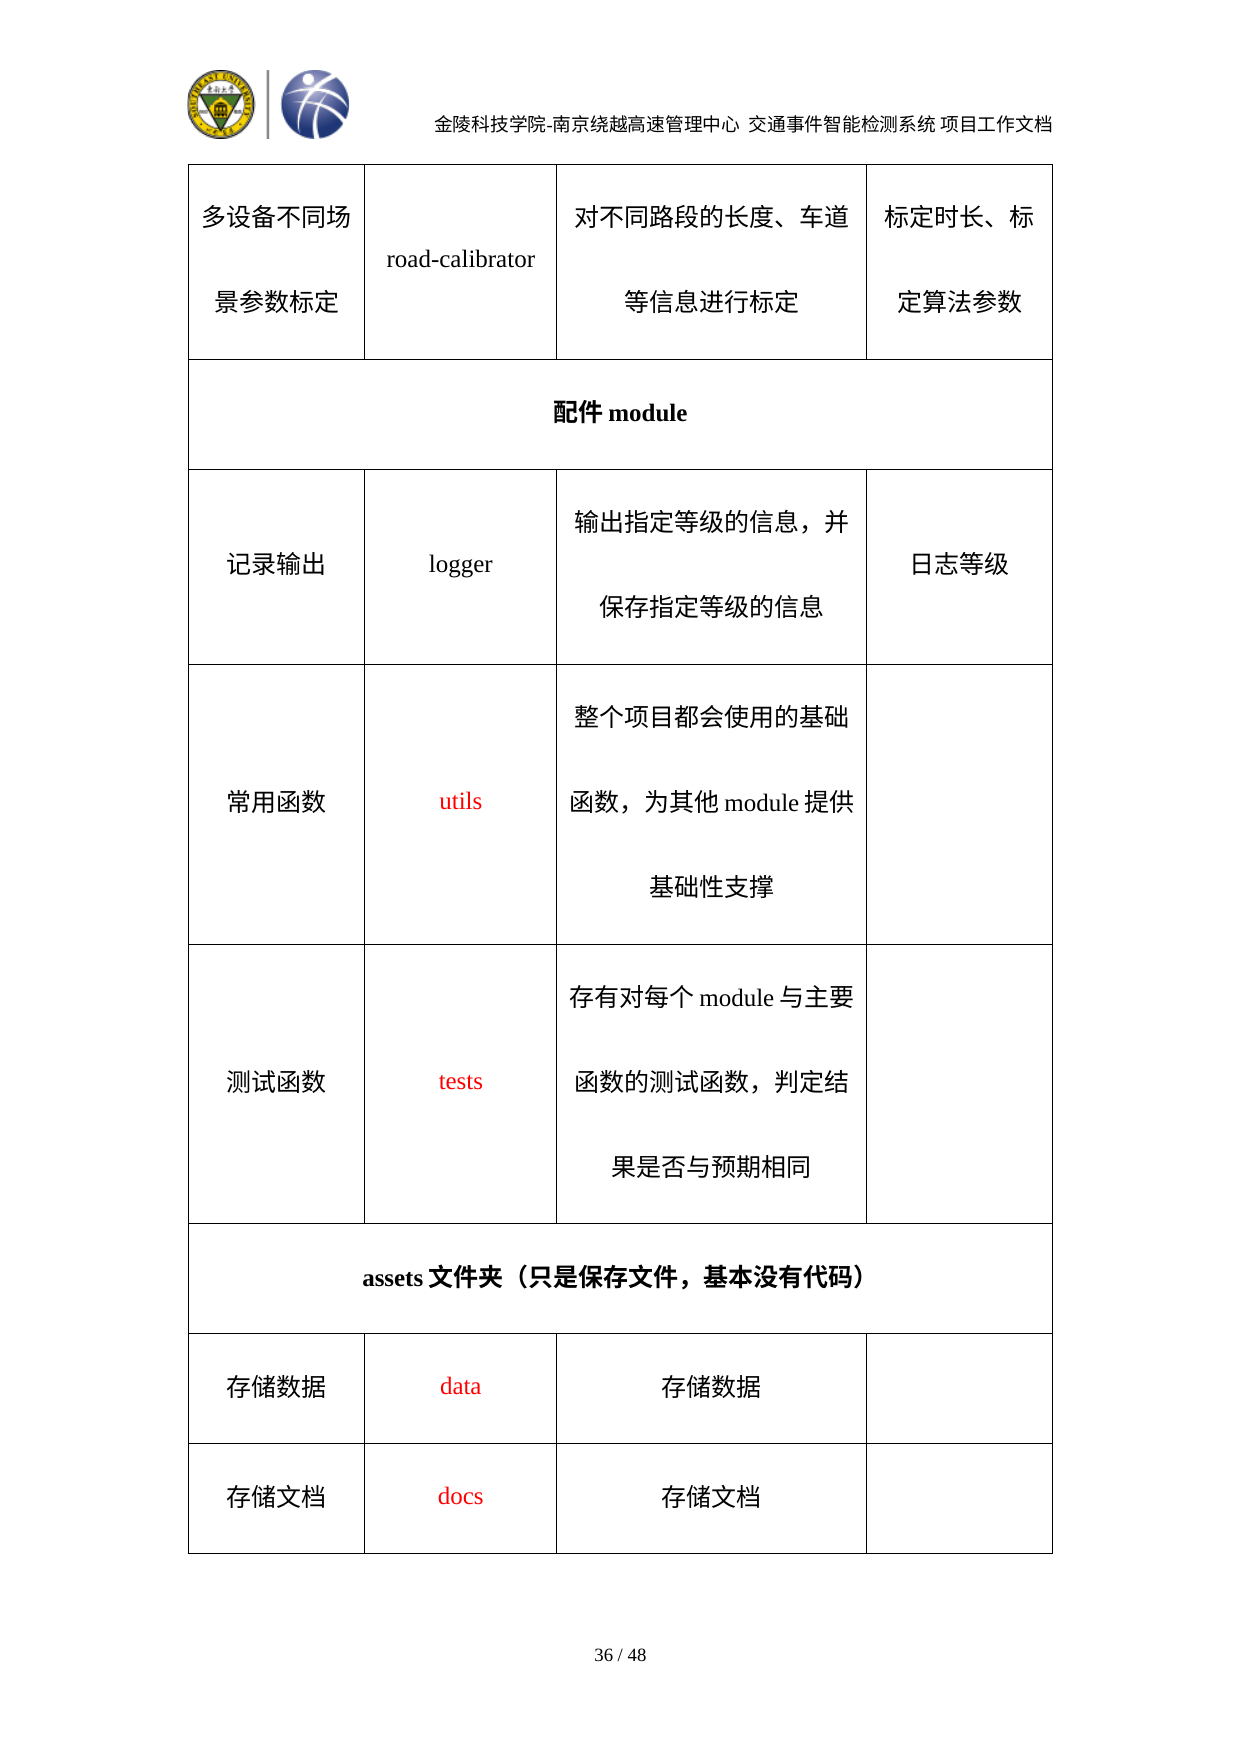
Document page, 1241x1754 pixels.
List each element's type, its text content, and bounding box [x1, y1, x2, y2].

table_cell 存有对每个module与主要函数的测试函数，判定结果是否与预期相同 [557, 945, 866, 1223]
table_cell 测试函数 [189, 945, 364, 1223]
table_cell 存储文档 [189, 1444, 364, 1553]
table_cell 存储文档 [557, 1444, 866, 1553]
table_cell [867, 945, 1052, 1223]
table_cell 记录输出 [189, 470, 364, 664]
table_cell utils [365, 665, 556, 943]
table_cell logger [365, 470, 556, 664]
table_cell [867, 1444, 1052, 1553]
table_cell 存储数据 [557, 1334, 866, 1443]
table_cell 配件module [189, 360, 1052, 469]
picture [187, 70, 357, 139]
table_cell docs [365, 1444, 556, 1553]
table_cell 输出指定等级的信息，并保存指定等级的信息 [557, 470, 866, 664]
table_cell [867, 665, 1052, 943]
table_cell 常用函数 [189, 665, 364, 943]
table_cell assets文件夹（只是保存文件，基本没有代码） [189, 1224, 1052, 1333]
table_cell 存储数据 [189, 1334, 364, 1443]
table_cell 多设备不同场景参数标定 [189, 165, 364, 359]
table_cell 对不同路段的长度、车道等信息进行标定 [557, 165, 866, 359]
table_cell 标定时长、标定算法参数 [867, 165, 1052, 359]
table_cell data [365, 1334, 556, 1443]
table_cell 整个项目都会使用的基础函数，为其他module提供基础性支撑 [557, 665, 866, 943]
table_cell 日志等级 [867, 470, 1052, 664]
table_cell tests [365, 945, 556, 1223]
table_cell [867, 1334, 1052, 1443]
table_cell road-calibrator [365, 165, 556, 359]
